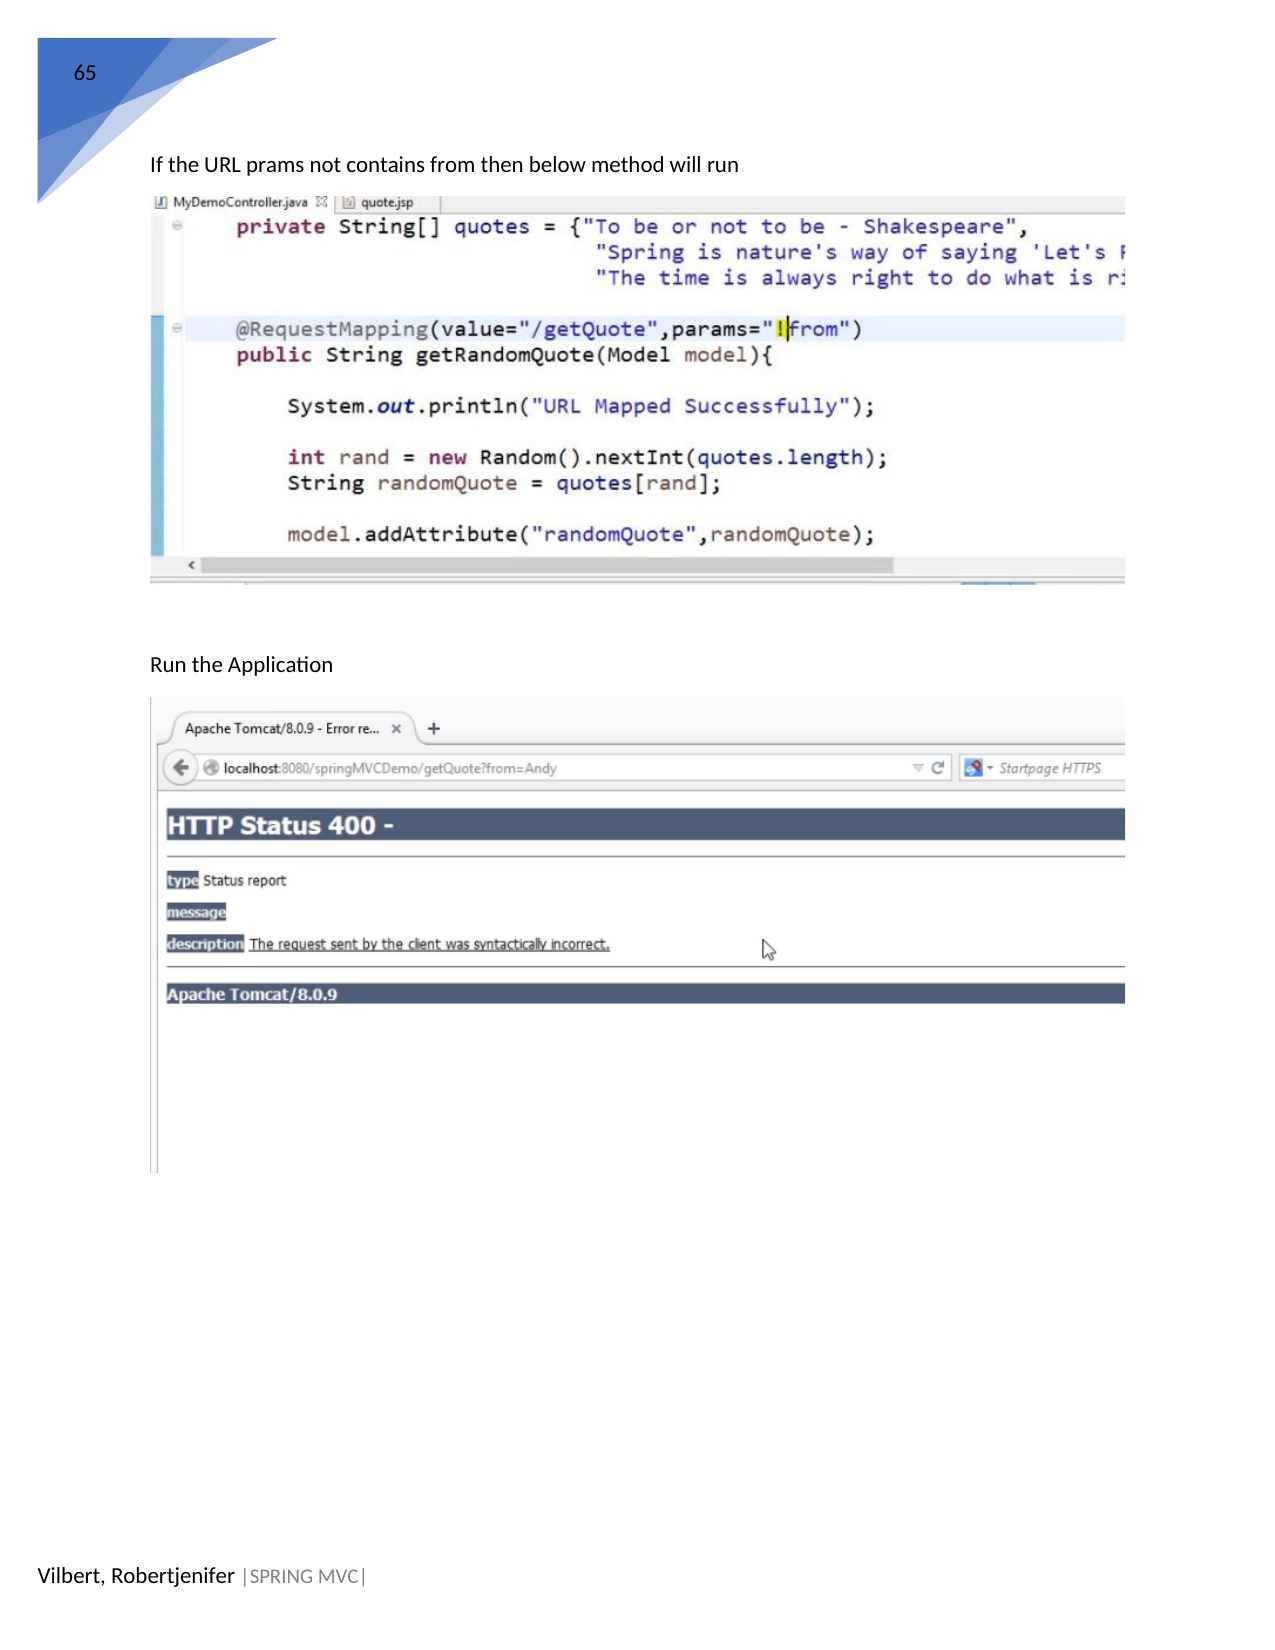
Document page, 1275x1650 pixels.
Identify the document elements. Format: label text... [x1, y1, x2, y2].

text Run the Application [150, 651, 1125, 678]
picture [150, 697, 1125, 1173]
text If the URL prams not contains from then below method will run [150, 150, 1125, 178]
picture [37, 37, 1125, 585]
